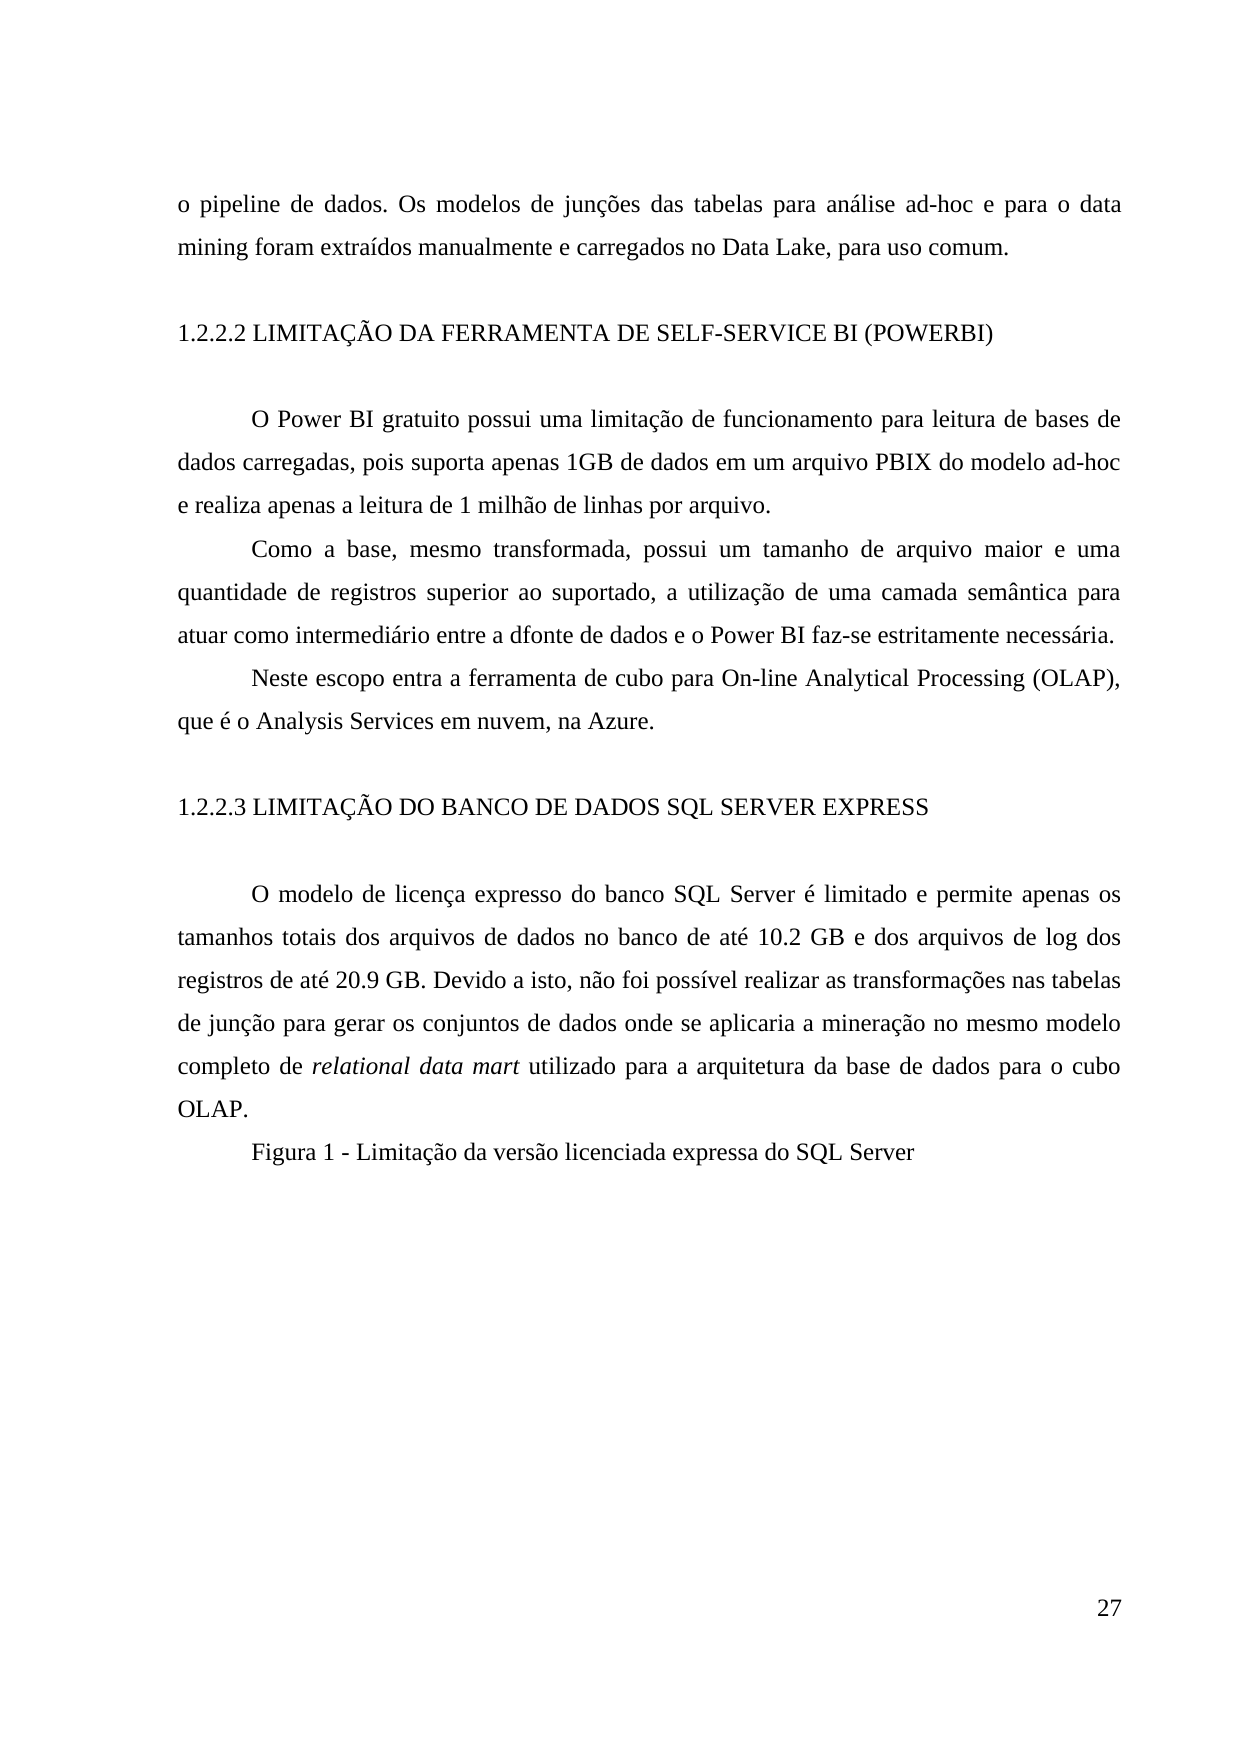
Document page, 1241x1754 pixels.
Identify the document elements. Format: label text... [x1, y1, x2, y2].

text O modelo de licença expresso do banco SQL Server é limitado e permite apenas os tamanhos totais dos arquivos de dados no banco de até 10.2 GB e dos arquivos de log dos registros de até 20.9 GB. Devido a isto, não foi possível realizar as transformações nas tabelas de junção para gerar os conjuntos de dados onde se aplicaria a mineração no mesmo modelo completo de relational data mart utilizado para a arquitetura da base de dados para o cubo OLAP. [177, 879, 1122, 1123]
subtitle 1.2.2.2 LIMITAÇÃO DA FERRAMENTA DE SELF-SERVICE BI (POWERBI) [177, 318, 1122, 347]
text O Power BI gratuito possui uma limitação de funcionamento para leitura de bases de dados carregadas, pois suporta apenas 1GB de dados em um arquivo PBIX do modelo ad-hoc e realiza apenas a leitura de 1 milhão de linhas por arquivo. [177, 404, 1122, 519]
subtitle 1.2.2.3 LIMITAÇÃO DO BANCO DE DADOS SQL SERVER EXPRESS [177, 792, 1122, 821]
text Como a base, mesmo transformada, possui um tamanho de arquivo maior e uma quantidade de registros superior ao suportado, a utilização de uma camada semântica para atuar como intermediário entre a dfonte de dados e o Power BI faz-se estritamente necessária. [177, 534, 1122, 649]
text Neste escopo entra a ferramenta de cubo para On-line Analytical Processing (OLAP), que é o Analysis Services em nuvem, na Azure. [177, 663, 1122, 735]
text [177, 189, 1122, 261]
text Figura 1 - Limitação da versão licenciada expressa do SQL Server [177, 1137, 1122, 1166]
